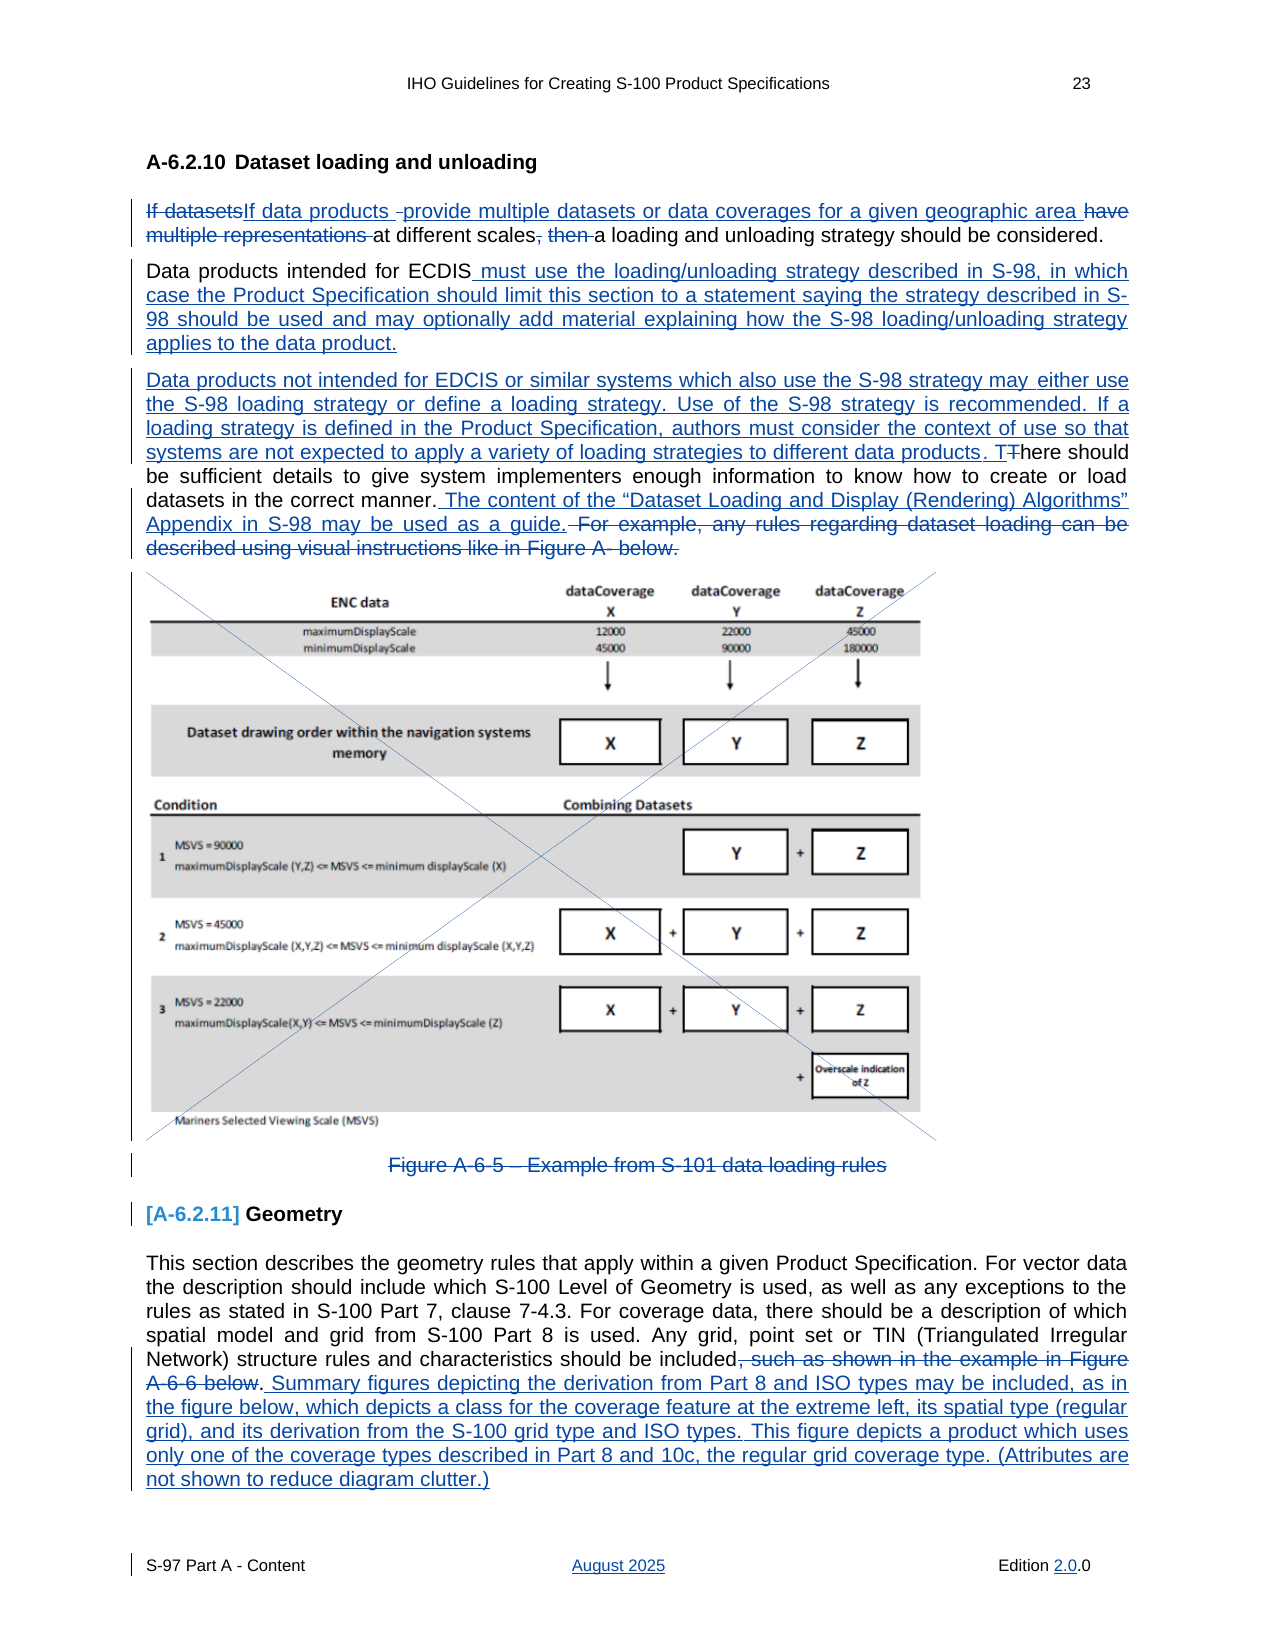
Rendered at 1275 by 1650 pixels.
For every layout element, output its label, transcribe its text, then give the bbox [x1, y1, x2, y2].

subtitle Dataset loading and unloading [146, 150, 1129, 174]
text here should be sufficient details to give system implementers enough information to know how to create or load datasets in the correct manner. [146, 368, 1129, 413]
picture [147, 857, 935, 1141]
picture [147, 571, 936, 855]
picture [543, 573, 937, 1140]
text here should be sufficient details to give system implementers enough information to know how to create or load datasets in the correct manner. [146, 414, 1129, 437]
text Data products intended for ECDIS [146, 305, 1129, 355]
text at different scales a loading and unloading strategy should be considered. [146, 199, 1129, 247]
text This section describes the geometry rules that apply within a given Product Specification. For vector data the description should include which S-100 Level of Geometry is used, as well as any exceptions to the rules as stated in S-100 Part 7, clause 7-4.3. For coverage data, there should be a description of which spatial model and grid from S-100 Part 8 is used. Any grid, point set or TIN (Triangulated Irregular Network) structure rules and characteristics should be included. [146, 1251, 1129, 1440]
text here should be sufficient details to give system implementers enough information to know how to create or load datasets in the correct manner. [146, 438, 1129, 559]
subtitle Geometry [146, 1202, 1129, 1226]
picture [145, 573, 539, 1140]
text Data products intended for ECDIS [146, 259, 1129, 304]
